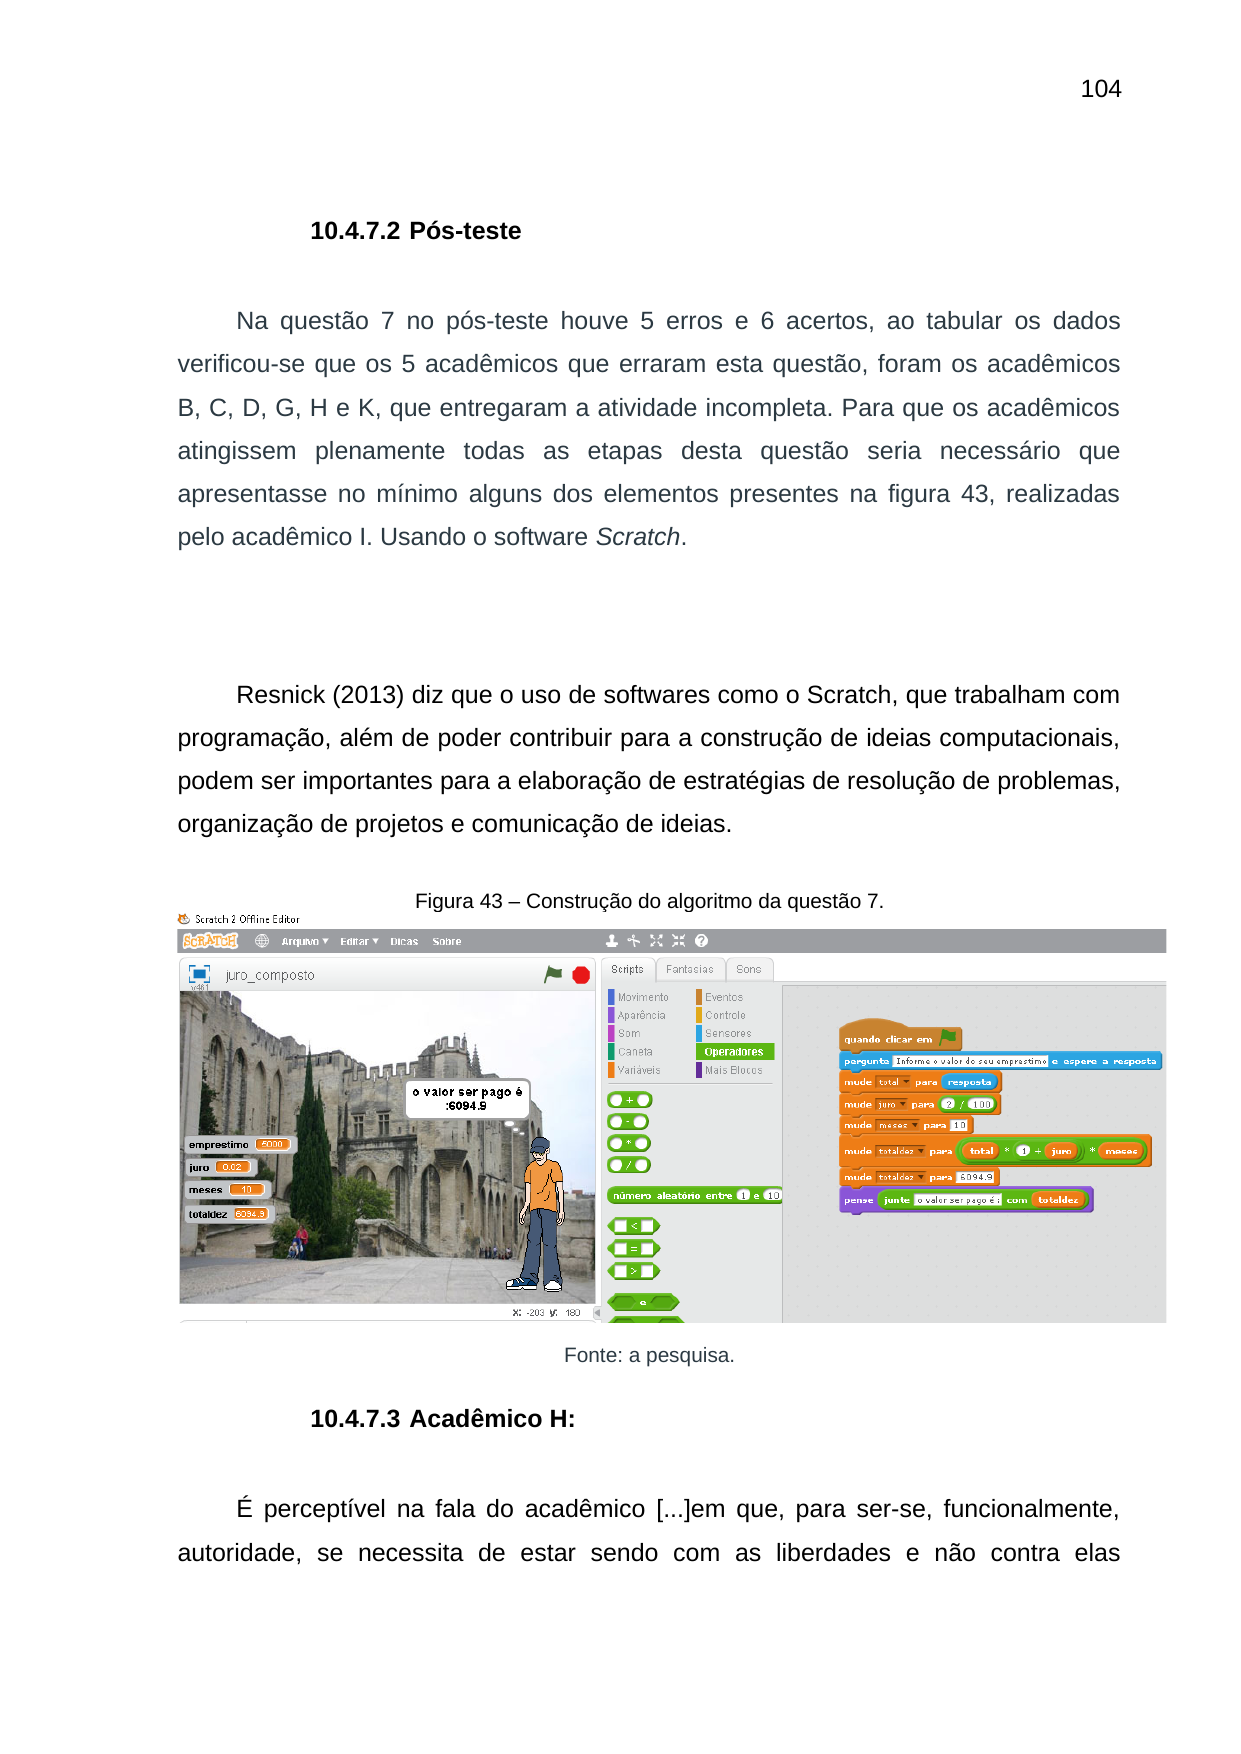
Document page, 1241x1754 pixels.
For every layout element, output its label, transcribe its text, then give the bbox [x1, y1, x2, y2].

text Na questão 7 no pós-teste houve 5 erros e 6 acertos, ao tabular os dados verificou-se que os 5 acadêmicos que erraram esta questão, foram os acadêmicos B, C, D, G, H e K, que entregaram a atividade incompleta. Para que os acadêmicos atingissem plenamente todas as etapas desta questão seria necessário que apresentasse no mínimo alguns dos elementos presentes na figura 43, realizadas pelo acadêmico I. Usando o software Scratch. [177, 306, 1122, 551]
subtitle Pós-teste [251, 216, 1122, 244]
text Figura 43 – Construção do algoritmo da questão 7. [177, 888, 1122, 912]
text Resnick (2013) diz que o uso de softwares como o Scratch, que trabalham com programação, além de poder contribuir para a construção de ideias computacionais, podem ser importantes para a elaboração de estratégias de resolução de problemas, organização de projetos e comunicação de ideias. [177, 680, 1122, 838]
picture [177, 912, 1167, 1323]
text Fonte: a pesquisa. [177, 1343, 1122, 1367]
subtitle Acadêmico H: [251, 1404, 1122, 1433]
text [177, 1494, 1122, 1566]
